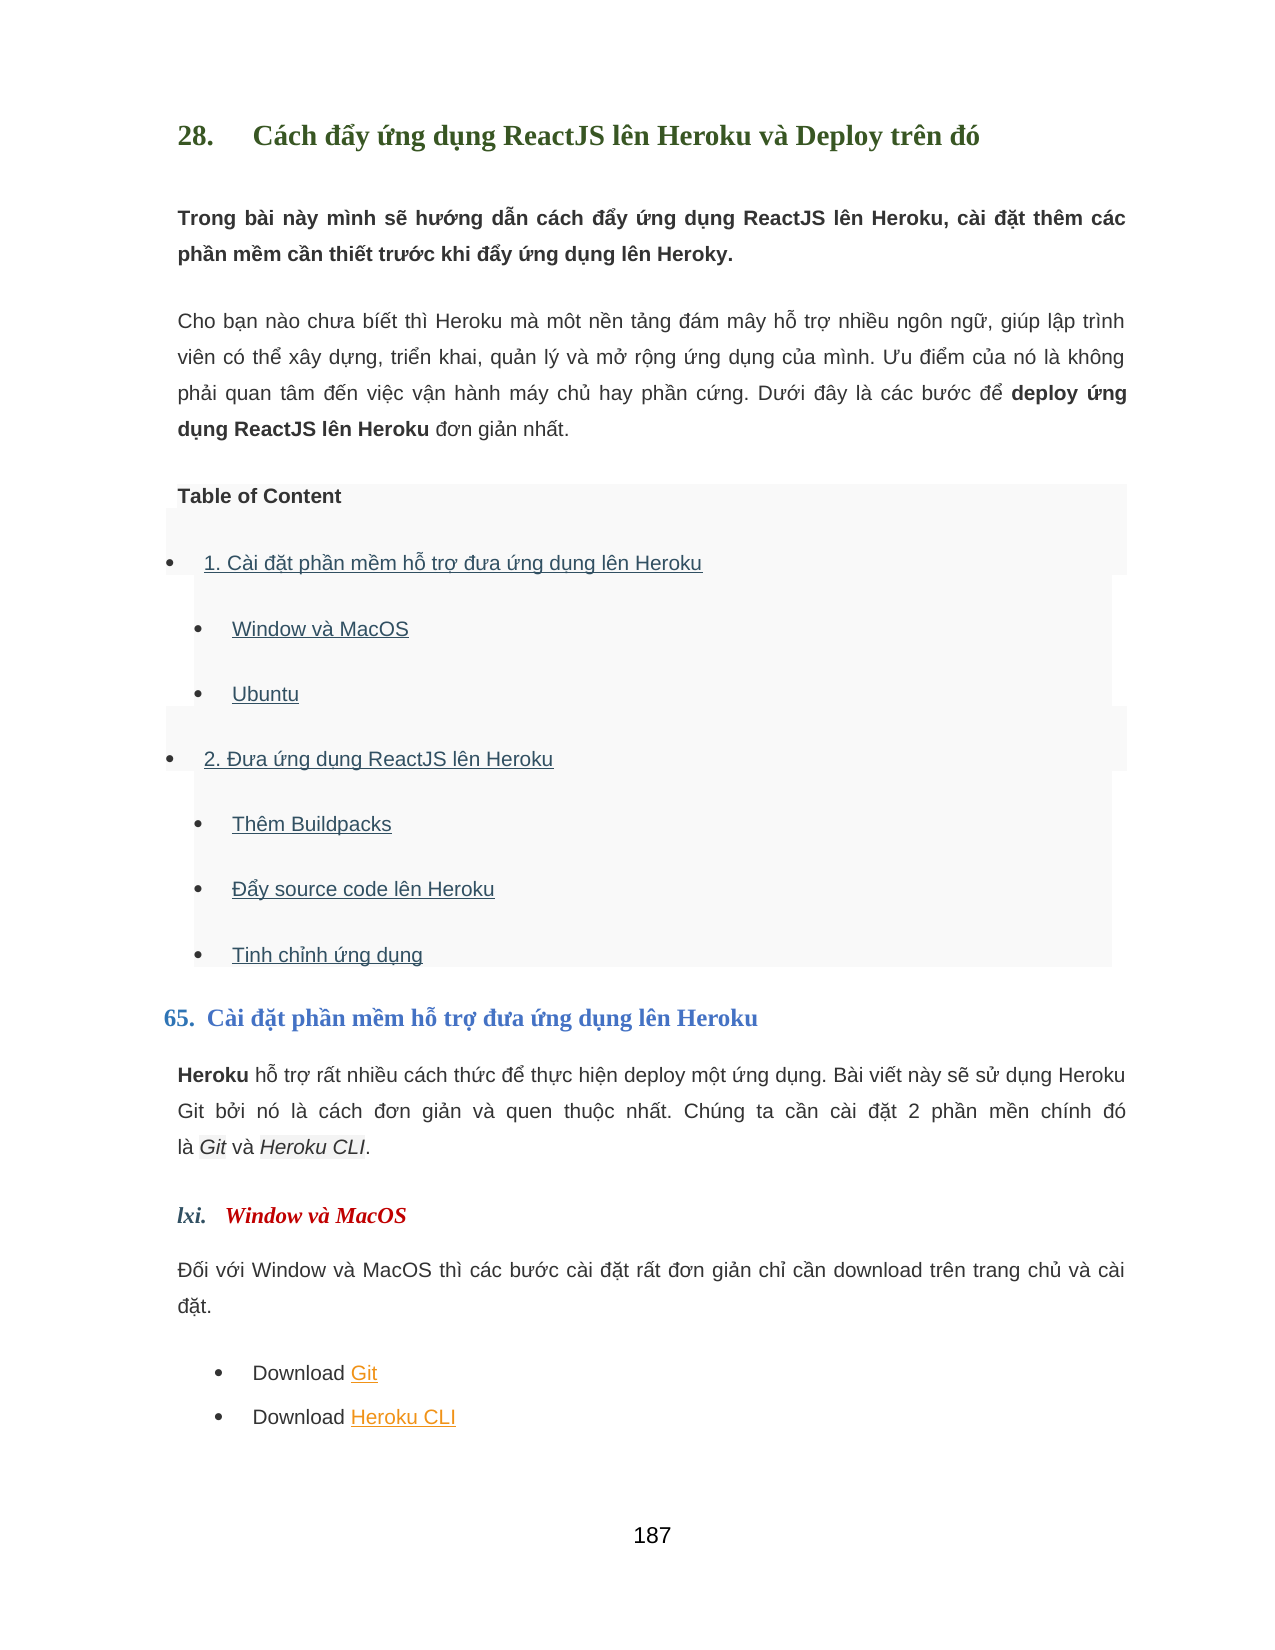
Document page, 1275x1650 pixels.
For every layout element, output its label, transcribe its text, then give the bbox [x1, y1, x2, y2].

text Heroku hỗ trợ rất nhiều cách thức để thực hiện deploy một ứng dụng. Bài viết này sẽ sử dụng Heroku Git bởi nó là cách đơn giản và quen thuộc nhất. Chúng ta cần cài đặt 2 phần mền chính đó là Git và Heroku CLI. [177, 1063, 1127, 1159]
list Download Heroku CLI [215, 1404, 1127, 1429]
subtitle Cách đẩy ứng dụng ReactJS lên Heroku và Deploy trên đó [177, 118, 1127, 152]
list 2. Đưa ứng dụng ReactJS lên Heroku [166, 747, 1127, 771]
list Download Git [215, 1361, 1127, 1385]
list 1. Cài đặt phần mềm hỗ trợ đưa ứng dụng lên Heroku [166, 551, 1127, 575]
list Đẩy source code lên Heroku [194, 877, 1112, 901]
list Ubuntu [194, 682, 1112, 706]
list Thêm Buildpacks [194, 812, 1112, 836]
list Tinh chỉnh ứng dụng [194, 942, 1112, 967]
text Đối với Window và MacOS thì các bước cài đặt rất đơn giản chỉ cần download trên trang chủ và cài đặt. [177, 1258, 1127, 1317]
text Table of Content [177, 484, 1127, 508]
text Cho bạn nào chưa bíết thì Heroku mà môt nền tảng đám mây hỗ trợ nhiều ngôn ngữ, giúp lập trình viên có thể xây dựng, triển khai, quản lý và mở rộng ứng dụng của mình. Ưu điểm của nó là không phải quan tâm đến việc vận hành máy chủ hay phần cứng. Dưới đây là các bước để deploy ứng dụng ReactJS lên Heroku đơn giản nhất. [177, 309, 1127, 441]
subtitle Window và MacOS [207, 1202, 1127, 1228]
list Window và MacOS [194, 616, 1112, 641]
subtitle Cài đặt phần mềm hỗ trợ đưa ứng dụng lên Heroku [195, 1003, 1127, 1032]
text Trong bài này mình sẽ hướng dẫn cách đẩy ứng dụng ReactJS lên Heroku, cài đặt thêm các phần mềm cần thiết trước khi đẩy ứng dụng lên Heroky. [177, 206, 1127, 266]
